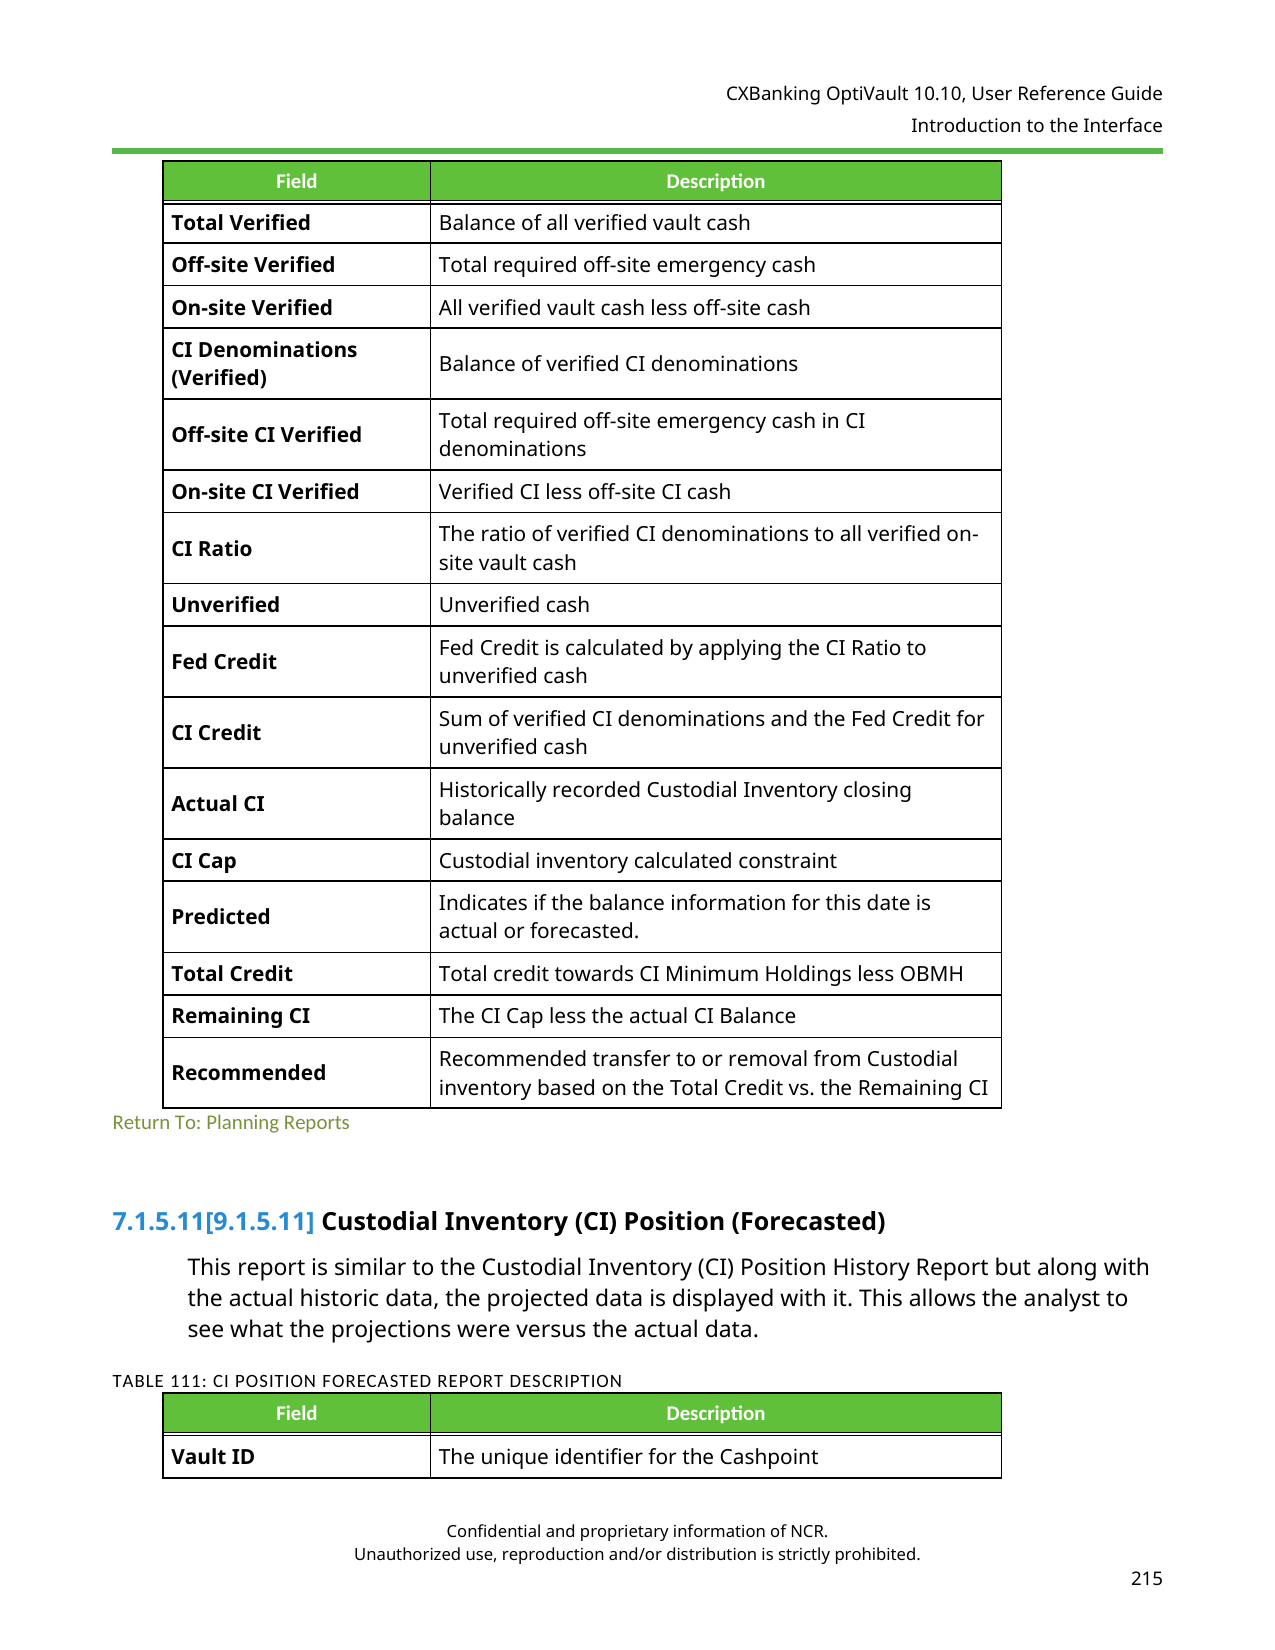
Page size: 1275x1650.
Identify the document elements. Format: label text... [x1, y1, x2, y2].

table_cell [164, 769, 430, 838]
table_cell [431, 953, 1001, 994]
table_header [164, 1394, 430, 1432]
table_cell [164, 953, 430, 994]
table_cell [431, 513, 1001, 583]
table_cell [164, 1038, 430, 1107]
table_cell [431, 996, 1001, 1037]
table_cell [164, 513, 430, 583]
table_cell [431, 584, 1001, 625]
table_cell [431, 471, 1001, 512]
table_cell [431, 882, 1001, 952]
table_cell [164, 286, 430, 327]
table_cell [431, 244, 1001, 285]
subtitle Custodial Inventory (CI) Position (Forecasted) [112, 1204, 1163, 1238]
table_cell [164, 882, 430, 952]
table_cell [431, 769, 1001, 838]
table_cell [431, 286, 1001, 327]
text Return To: Planning Reports [112, 1109, 1163, 1134]
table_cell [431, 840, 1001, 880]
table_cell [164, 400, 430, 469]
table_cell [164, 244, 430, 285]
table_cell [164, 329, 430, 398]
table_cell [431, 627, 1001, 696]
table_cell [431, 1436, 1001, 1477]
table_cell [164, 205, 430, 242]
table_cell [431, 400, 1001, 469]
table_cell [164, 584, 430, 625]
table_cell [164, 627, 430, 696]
text This report is similar to the Custodial Inventory (CI) Position History Report but along with the actual historic data, the projected data is displayed with it. This allows the analyst to see what the projections were versus the actual data. [187, 1250, 1163, 1344]
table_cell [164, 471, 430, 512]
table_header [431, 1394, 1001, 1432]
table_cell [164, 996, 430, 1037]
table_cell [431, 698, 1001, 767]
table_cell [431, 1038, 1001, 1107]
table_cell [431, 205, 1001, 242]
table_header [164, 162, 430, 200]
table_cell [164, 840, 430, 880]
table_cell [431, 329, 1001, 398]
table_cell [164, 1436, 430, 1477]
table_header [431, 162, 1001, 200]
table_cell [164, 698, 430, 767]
